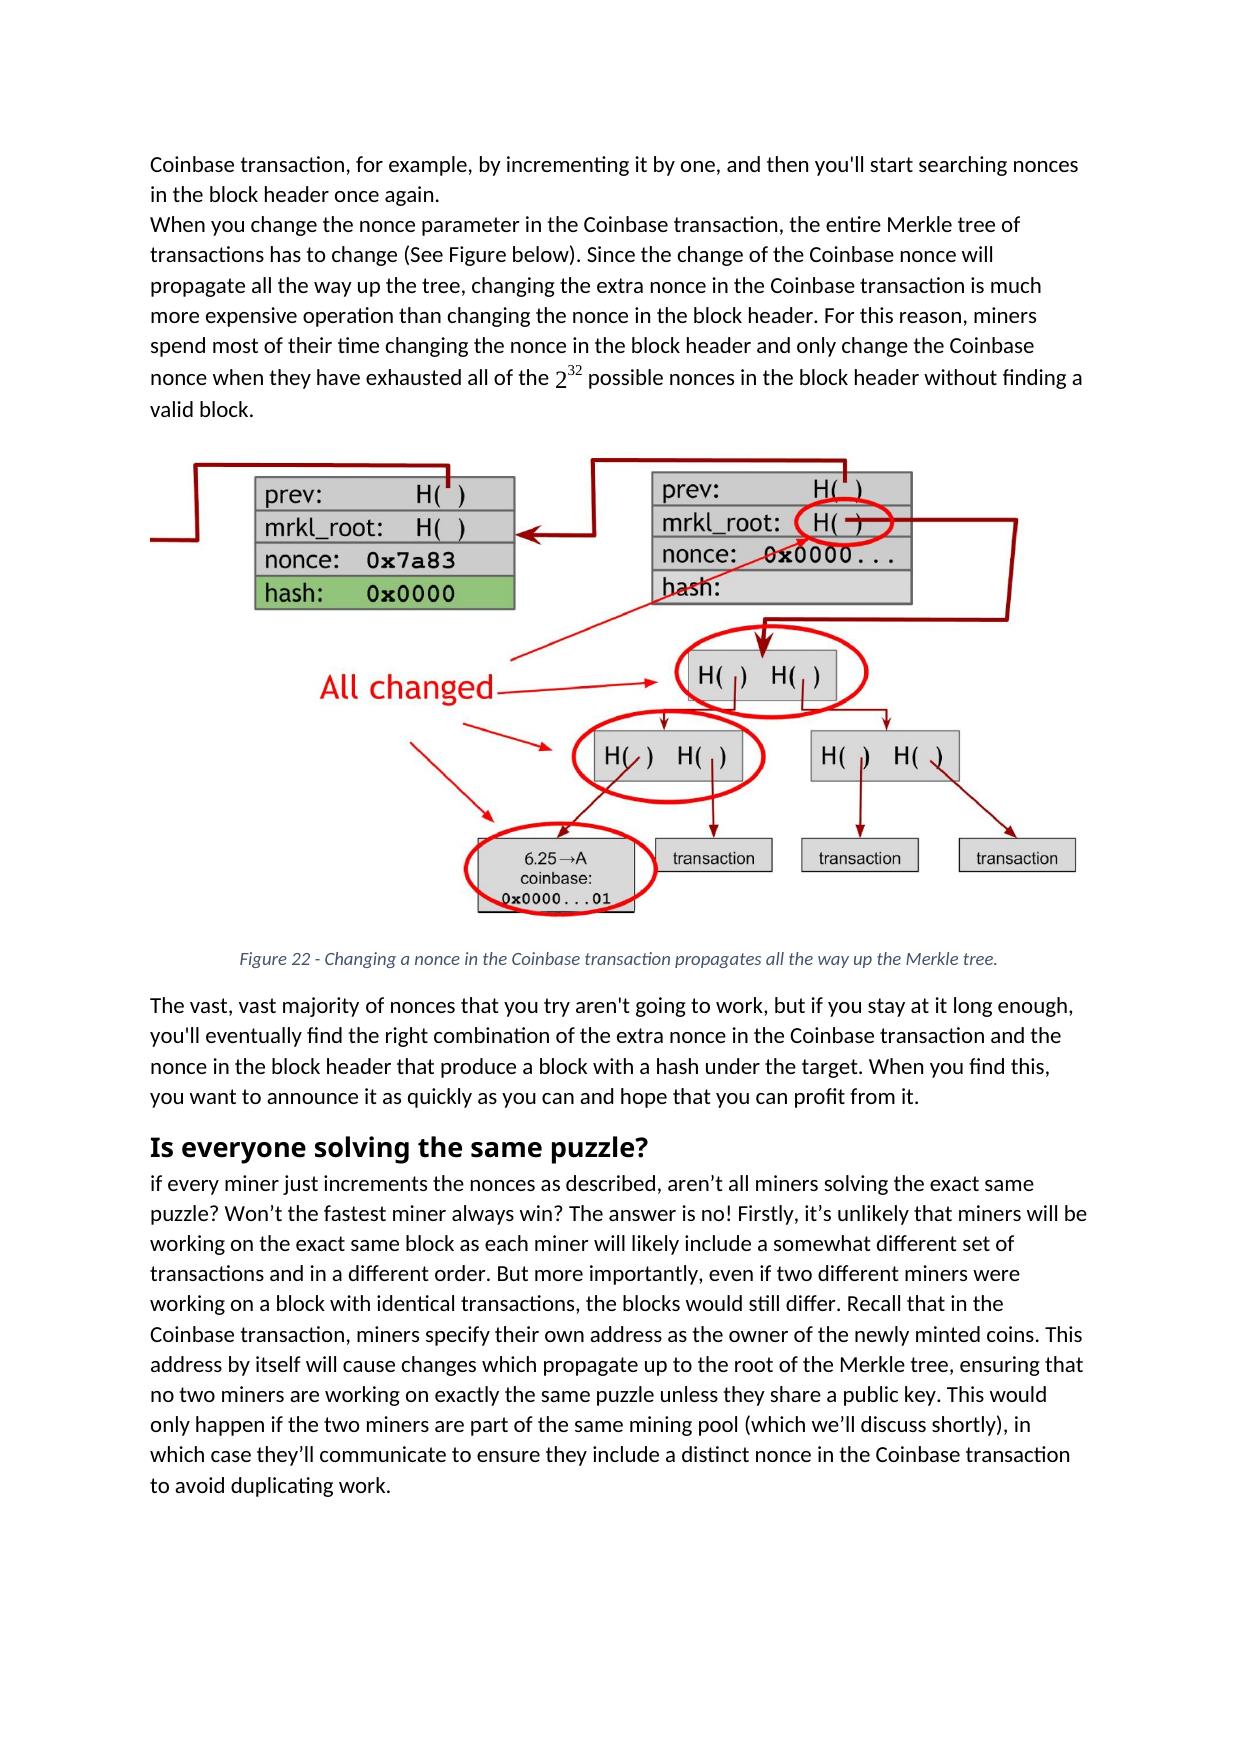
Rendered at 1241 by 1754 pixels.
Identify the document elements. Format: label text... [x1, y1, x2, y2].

text Figure 22 - Changing a nonce in the Coinbase transaction propagates all the way up the Merkle tree. [150, 948, 1090, 971]
text When you change the nonce parameter in the Coinbase transaction, the entire Merkle tree of transactions has to change (See Figure below). Since the change of the Coinbase nonce will propagate all the way up the tree, changing the extra nonce in the Coinbase transaction is much more expensive operation than changing the nonce in the block header. For this reason, miners spend most of their time changing the nonce in the block header and only change the Coinbase nonce when they have exhausted all of the possible nonces in the block header without finding a valid block. [150, 210, 1090, 423]
subtitle Is everyone solving the same puzzle? [150, 1129, 1090, 1166]
text The vast, vast majority of nonces that you try aren't going to work, but if you stay at it long enough, you'll eventually find the right combination of the extra nonce in the Coinbase transaction and the nonce in the block header that produce a block with a hash under the target. When you find this, you want to announce it as quickly as you can and hope that you can profit from it. [150, 991, 1090, 1110]
text if every miner just increments the nonces as described, aren’t all miners solving the exact same puzzle? Won’t the fastest miner always win? The answer is no! Firstly, it’s unlikely that miners will be working on the exact same block as each miner will likely include a somewhat different set of transactions and in a different order. But more importantly, even if two different miners were working on a block with identical transactions, the blocks would still differ. Recall that in the Coinbase transaction, miners specify their own address as the owner of the newly minted coins. This address by itself will cause changes which propagate up to the root of the Merkle tree, ensuring that no two miners are working on exactly the same puzzle unless they share a public key. This would only happen if the two miners are part of the same mining pool (which we’ll discuss shortly), in which case they’ll communicate to ensure they include a distinct nonce in the Coinbase transaction to avoid duplicating work. [150, 1169, 1090, 1499]
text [150, 150, 1090, 208]
picture [150, 441, 1091, 948]
